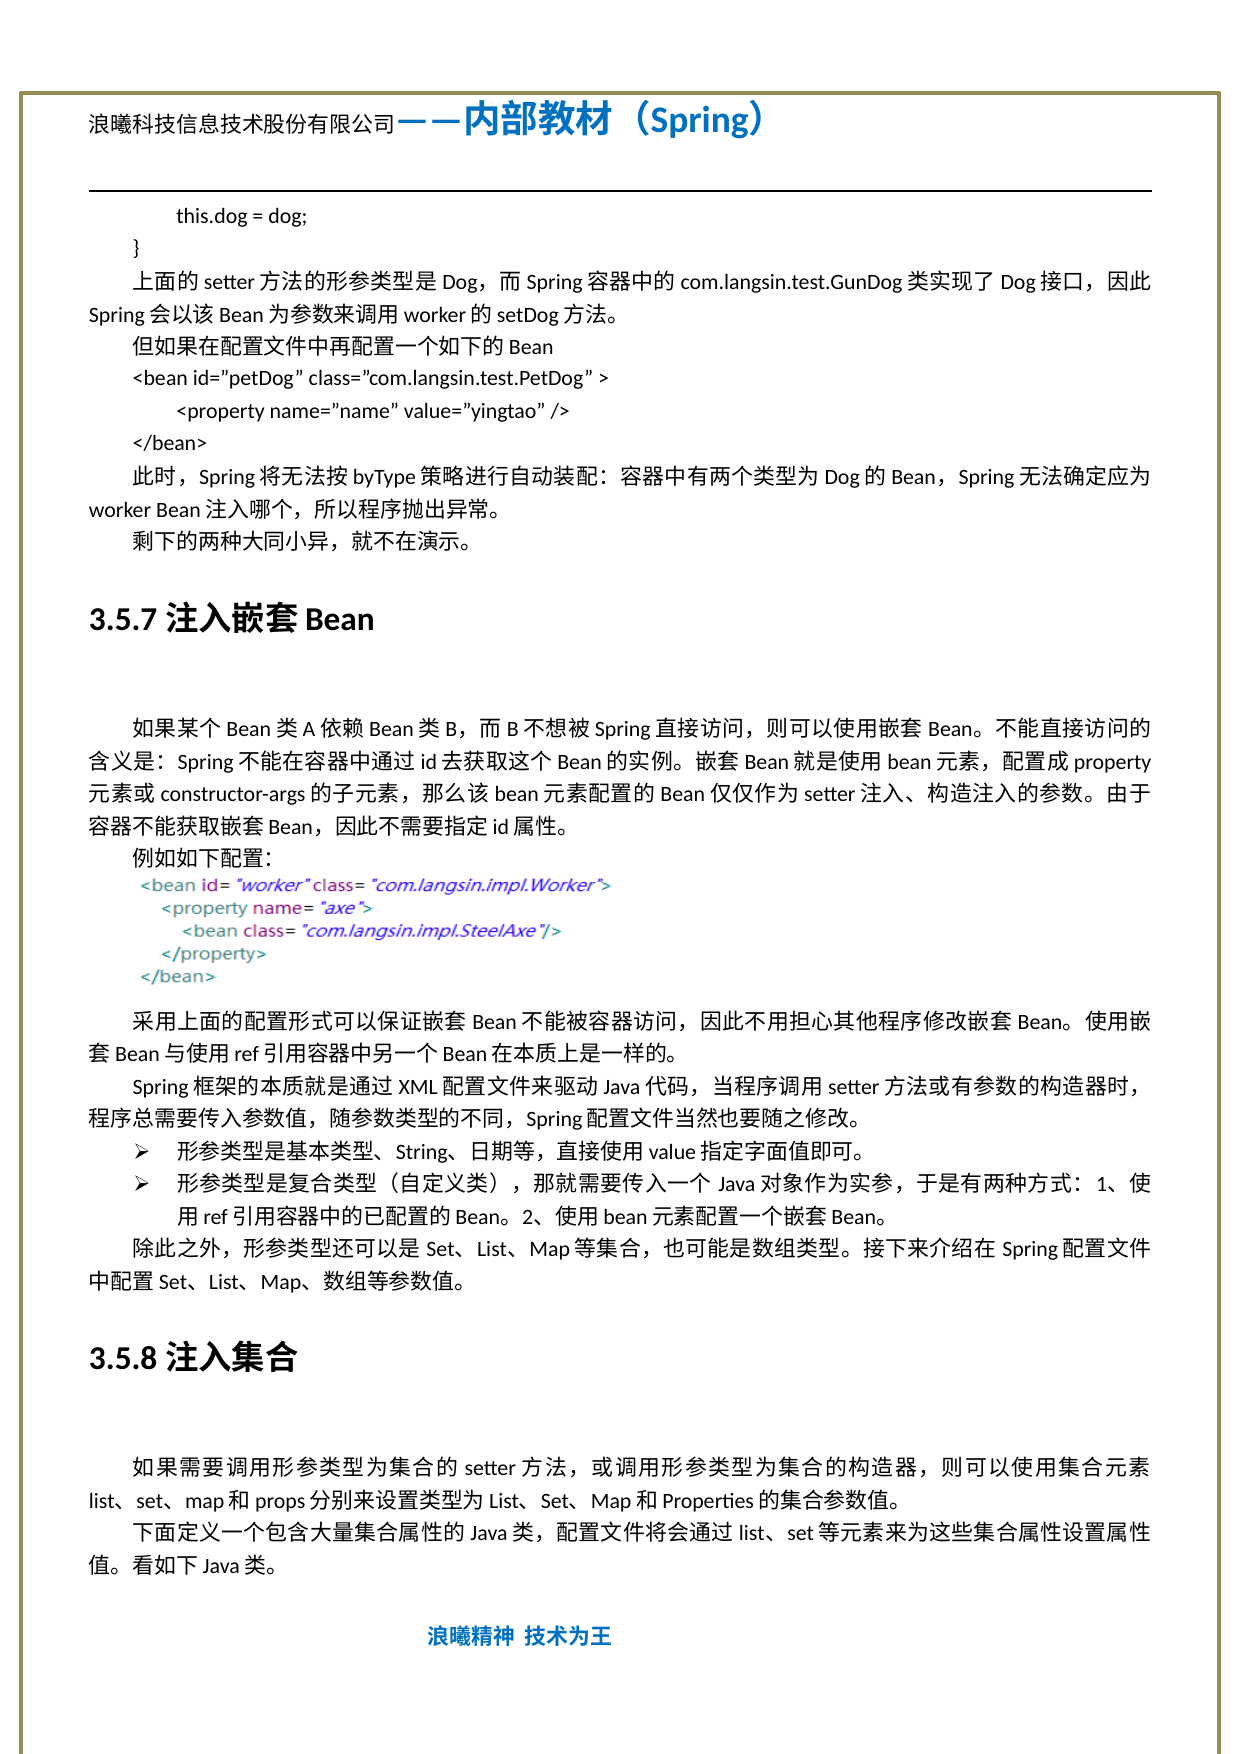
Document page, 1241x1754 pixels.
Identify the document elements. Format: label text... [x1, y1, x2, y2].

text 例如如下配置： [89, 841, 1152, 873]
text this.dog = dog; [89, 199, 1152, 231]
subtitle 3.5.7 注入嵌套Bean [89, 583, 1152, 648]
text </bean> [89, 426, 1152, 459]
picture [132, 873, 647, 988]
subtitle 3.5.8 注入集合 [89, 1323, 1152, 1388]
text 如果某个Bean类A依赖Bean类B，而B不想被Spring直接访问，则可以使用嵌套Bean。不能直接访问的含义是：Spring不能在容器中通过id去获取这个Bean的实例。嵌套Bean就是使用bean元素，配置成property元素或constructor-args的子元素，那么该bean元素配置的Bean仅仅作为setter注入、构造注入的参数。由于容器不能获取嵌套Bean，因此不需要指定id属性。 [89, 711, 1152, 841]
text 采用上面的配置形式可以保证嵌套Bean不能被容器访问，因此不用担心其他程序修改嵌套Bean。使用嵌套Bean与使用ref引用容器中另一个Bean在本质上是一样的。 [89, 1003, 1152, 1068]
text } [89, 231, 1152, 264]
text 此时，Spring将无法按byType策略进行自动装配：容器中有两个类型为Dog的Bean，Spring无法确定应为worker Bean注入哪个，所以程序抛出异常。 [89, 459, 1152, 524]
list 形参类型是复合类型（自定义类），那就需要传入一个Java对象作为实参，于是有两种方式：1、使用ref引用容器中的已配置的Bean。2、使用bean元素配置一个嵌套Bean。 [133, 1166, 1152, 1231]
text 除此之外，形参类型还可以是Set、List、Map等集合，也可能是数组类型。接下来介绍在Spring配置文件中配置Set、List、Map、数组等参数值。 [89, 1231, 1152, 1296]
text <bean id=”petDog” class=”com.langsin.test.PetDog” > [89, 361, 1152, 394]
text <property name=”name” value=”yingtao” /> [89, 394, 1152, 426]
text Spring框架的本质就是通过XML配置文件来驱动Java代码，当程序调用setter方法或有参数的构造器时，程序总需要传入参数值，随参数类型的不同，Spring配置文件当然也要随之修改。 [89, 1068, 1152, 1133]
text 剩下的两种大同小异，就不在演示。 [89, 524, 1152, 556]
text 如果需要调用形参类型为集合的setter方法，或调用形参类型为集合的构造器，则可以使用集合元素list、set、map和props分别来设置类型为List、Set、Map和Properties的集合参数值。 [89, 1450, 1152, 1515]
text 上面的setter方法的形参类型是Dog，而Spring容器中的com.langsin.test.GunDog类实现了Dog接口，因此Spring会以该Bean为参数来调用worker的setDog方法。 [89, 264, 1152, 329]
text 但如果在配置文件中再配置一个如下的Bean [89, 329, 1152, 361]
text 下面定义一个包含大量集合属性的Java类，配置文件将会通过list、set等元素来为这些集合属性设置属性值。看如下Java类。 [89, 1515, 1152, 1580]
list 形参类型是基本类型、String、日期等，直接使用value指定字面值即可。 [133, 1133, 1152, 1166]
